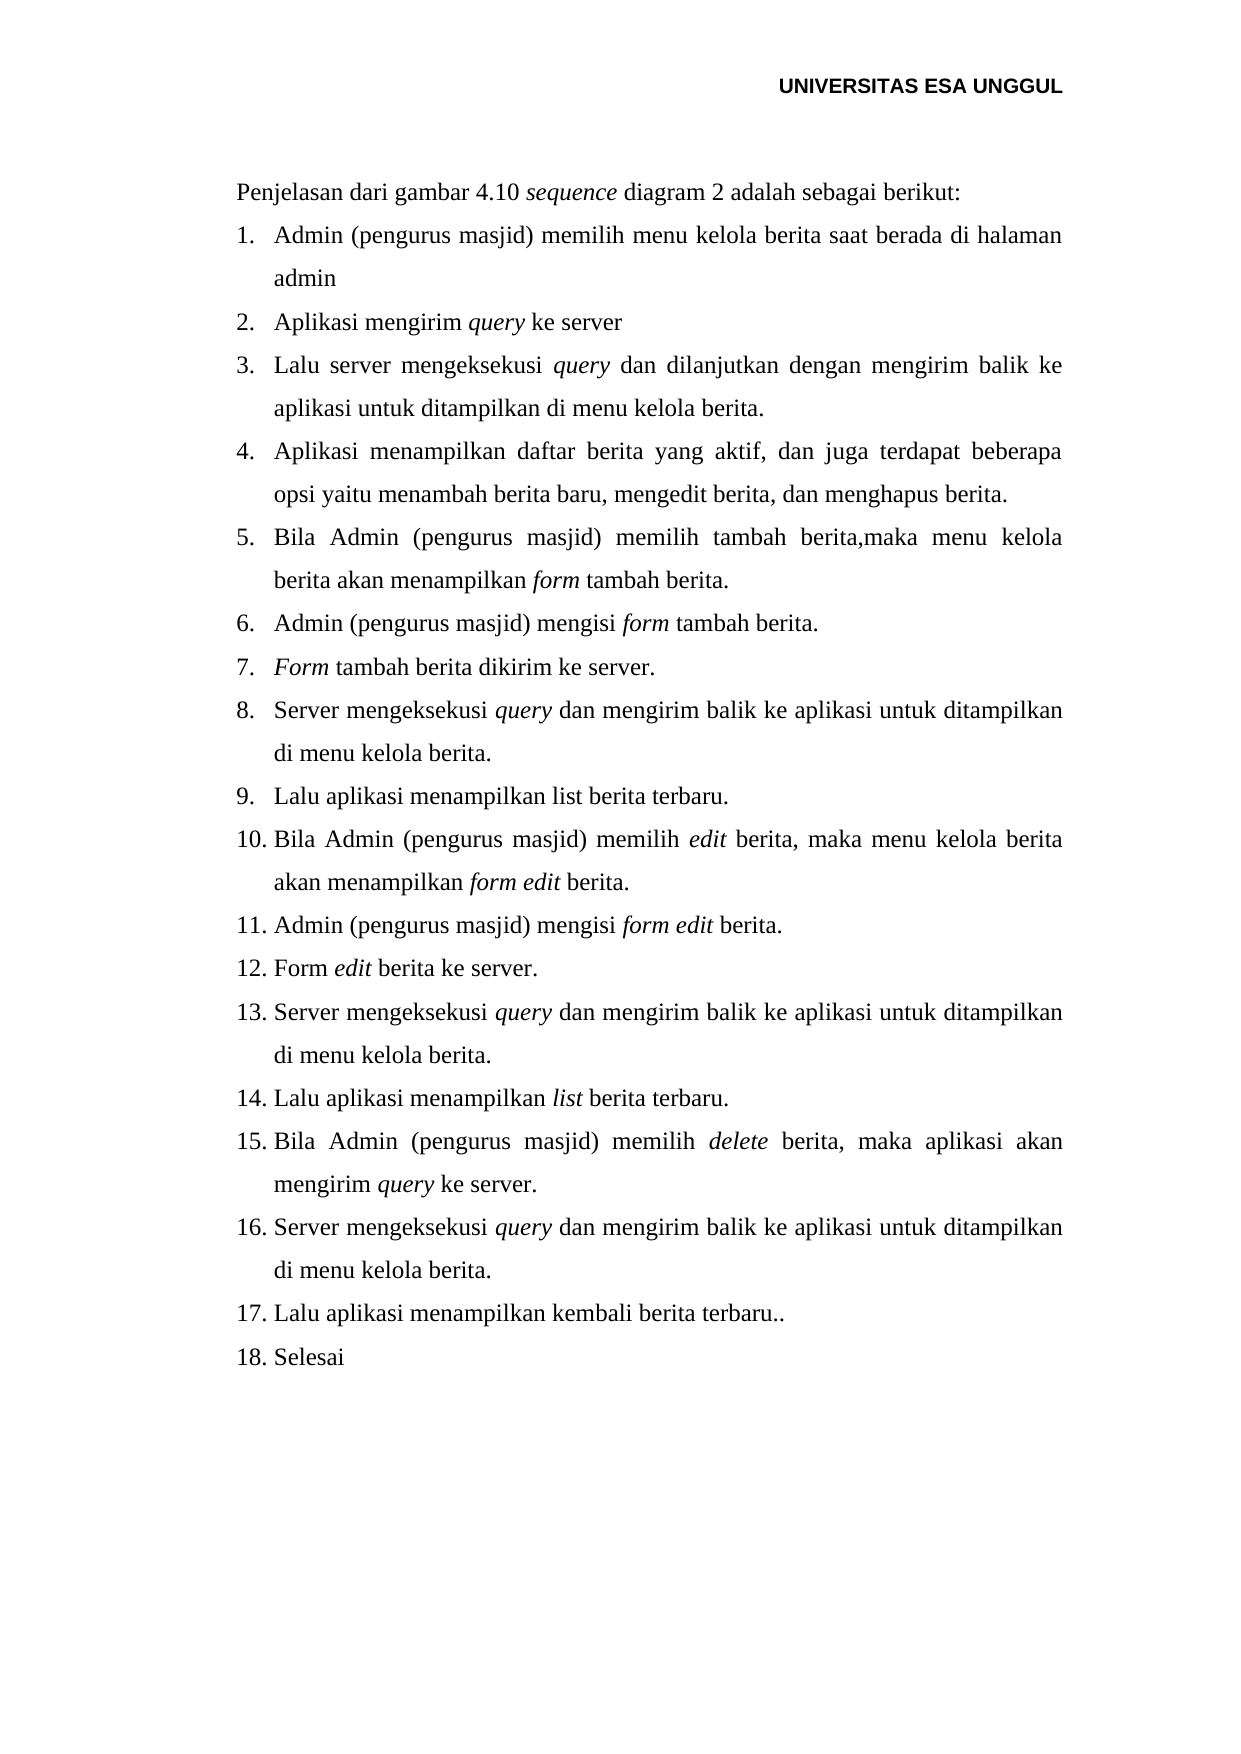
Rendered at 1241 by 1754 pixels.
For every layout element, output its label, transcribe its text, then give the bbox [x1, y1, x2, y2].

list Server mengeksekusi query dan mengirim balik ke aplikasi untuk ditampilkan di menu kelola berita. [236, 695, 1063, 767]
list Lalu server mengeksekusi query dan dilanjutkan dengan mengirim balik ke aplikasi untuk ditampilkan di menu kelola berita. [236, 350, 1063, 422]
list Admin (pengurus masjid) memilih menu kelola berita saat berada di halaman admin [236, 220, 1063, 292]
list Form tambah berita dikirim ke server. [236, 652, 1063, 680]
list Lalu aplikasi menampilkan list berita terbaru. [236, 1083, 1063, 1112]
list Form edit berita ke server. [236, 953, 1063, 982]
list Selesai [236, 1342, 1063, 1370]
list Bila Admin (pengurus masjid) memilih delete berita, maka aplikasi akan mengirim query ke server. [236, 1126, 1063, 1198]
list Lalu aplikasi menampilkan list berita terbaru. [236, 781, 1063, 810]
list Bila Admin (pengurus masjid) memilih tambah berita,maka menu kelola berita akan menampilkan form tambah berita. [236, 522, 1063, 594]
text Penjelasan dari gambar 4.10 sequence diagram 2 adalah sebagai berikut: [236, 177, 1063, 206]
list Server mengeksekusi query dan mengirim balik ke aplikasi untuk ditampilkan di menu kelola berita. [236, 1212, 1063, 1284]
list Admin (pengurus masjid) mengisi form tambah berita. [236, 608, 1063, 637]
list Admin (pengurus masjid) mengisi form edit berita. [236, 910, 1063, 939]
list Aplikasi mengirim query ke server [236, 307, 1063, 335]
list Lalu aplikasi menampilkan kembali berita terbaru.. [236, 1298, 1063, 1327]
list Bila Admin (pengurus masjid) memilih edit berita, maka menu kelola berita akan menampilkan form edit berita. [236, 824, 1063, 896]
list Aplikasi menampilkan daftar berita yang aktif, dan juga terdapat beberapa opsi yaitu menambah berita baru, mengedit berita, dan menghapus berita. [236, 436, 1063, 508]
list Server mengeksekusi query dan mengirim balik ke aplikasi untuk ditampilkan di menu kelola berita. [236, 997, 1063, 1068]
